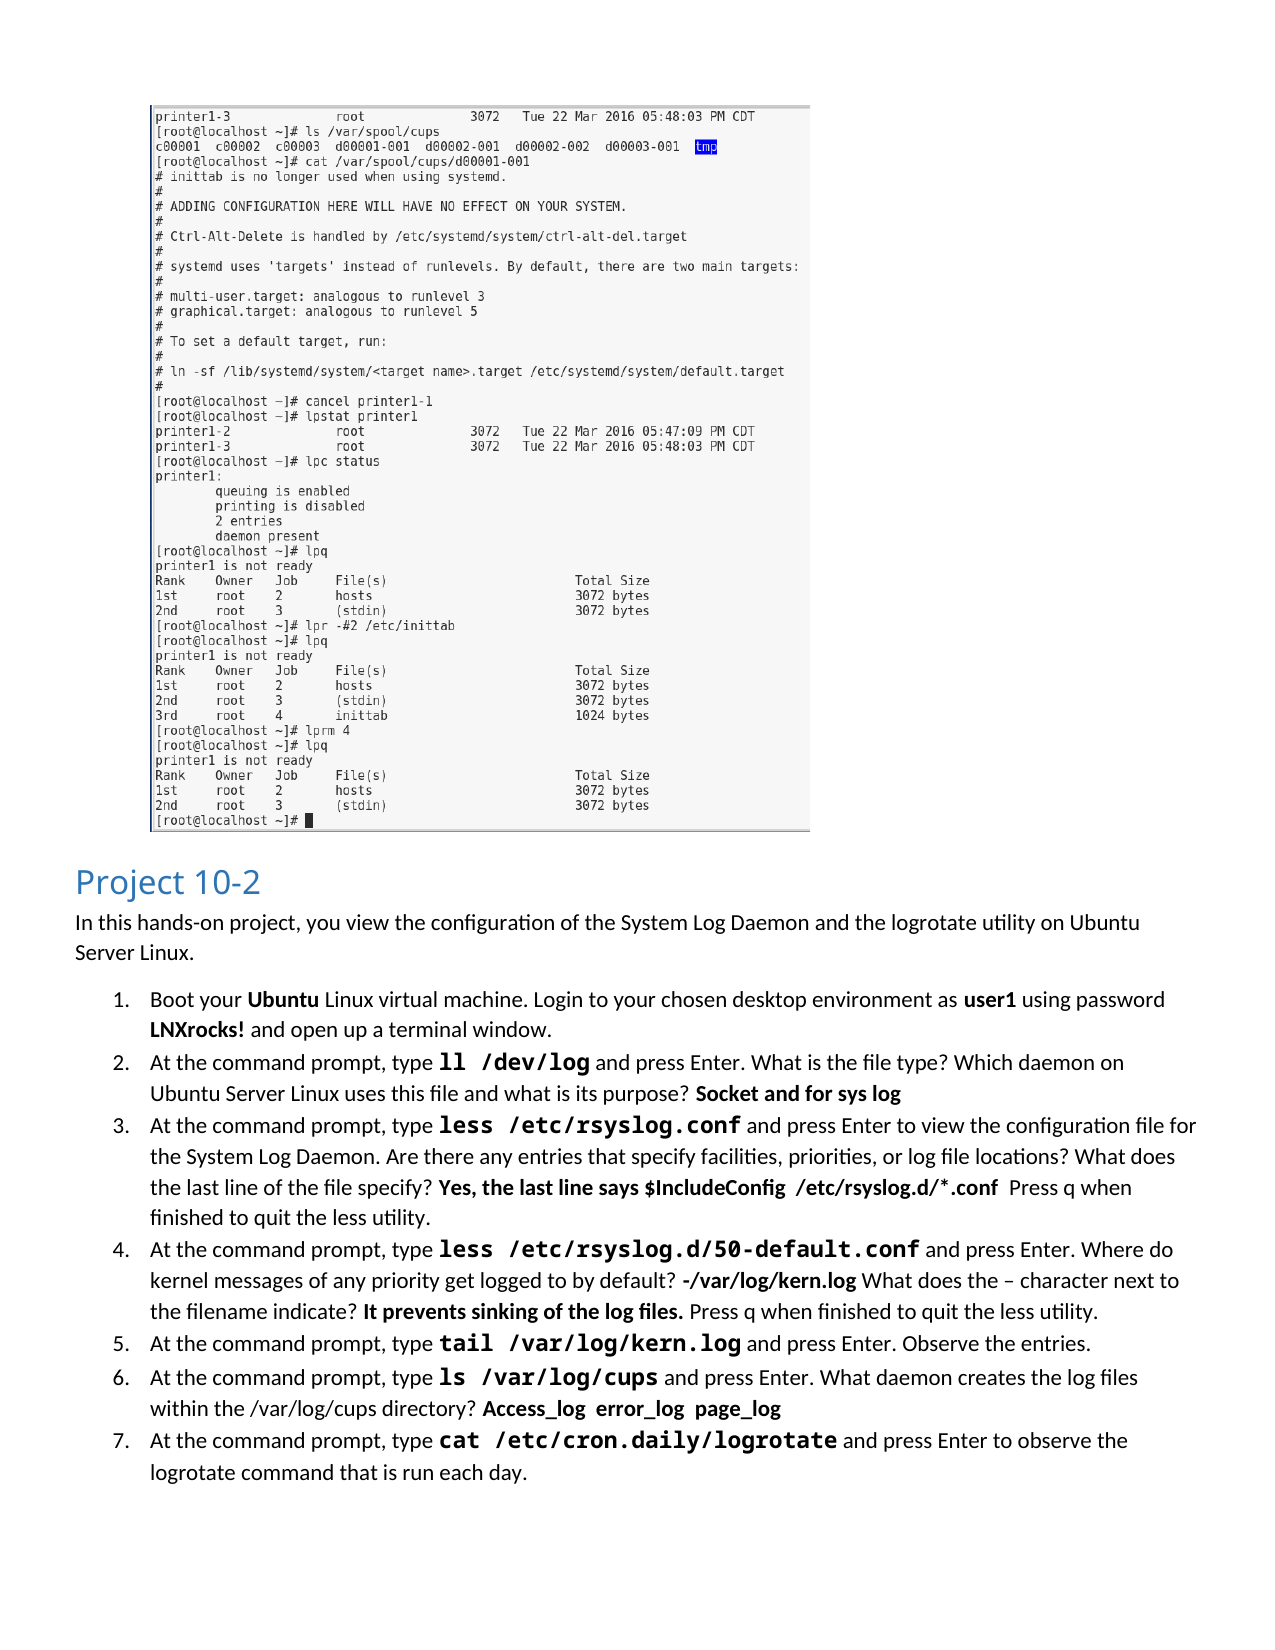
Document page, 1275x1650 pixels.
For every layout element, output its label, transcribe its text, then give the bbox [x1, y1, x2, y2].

list At the command prompt, type ls /var/log/cups and press Enter. What daemon creates the log files within the /var/log/cups directory? Access_log error_log page_log [112, 1361, 1200, 1422]
list At the command prompt, type less /etc/rsyslog.conf and press Enter to view the configuration file for the System Log Daemon. Are there any entries that specify facilities, priorities, or log file locations? What does the last line of the file specify? Yes, the last line says $IncludeConfig /etc/rsyslog.d/*.conf Press q when finished to quit the less utility. [112, 1109, 1200, 1231]
list Boot your Ubuntu Linux virtual machine. Login to your chosen desktop environment as user1 using password LNXrocks! and open up a terminal window. [112, 985, 1200, 1043]
list At the command prompt, type less /etc/rsyslog.d/50-default.conf and press Enter. Where do kernel messages of any priority get logged to by default? -/var/log/kern.log What does the – character next to the filename indicate? It prevents sinking of the log files. Press q when finished to quit the less utility. [112, 1233, 1200, 1325]
picture [150, 105, 811, 832]
list At the command prompt, type tail /var/log/kern.log and press Enter. Observe the entries. [112, 1327, 1200, 1358]
list At the command prompt, type cat /etc/cron.daily/logrotate and press Enter to observe the logrotate command that is run each day. [112, 1424, 1200, 1486]
subtitle Project 10-2 [75, 859, 1200, 904]
text In this hands-on project, you view the configuration of the System Log Daemon and the logrotate utility on Ubuntu Server Linux. [75, 908, 1200, 966]
list At the command prompt, type ll /dev/log and press Enter. What is the file type? Which daemon on Ubuntu Server Linux uses this file and what is its purpose? Socket and for sys log [112, 1045, 1200, 1107]
